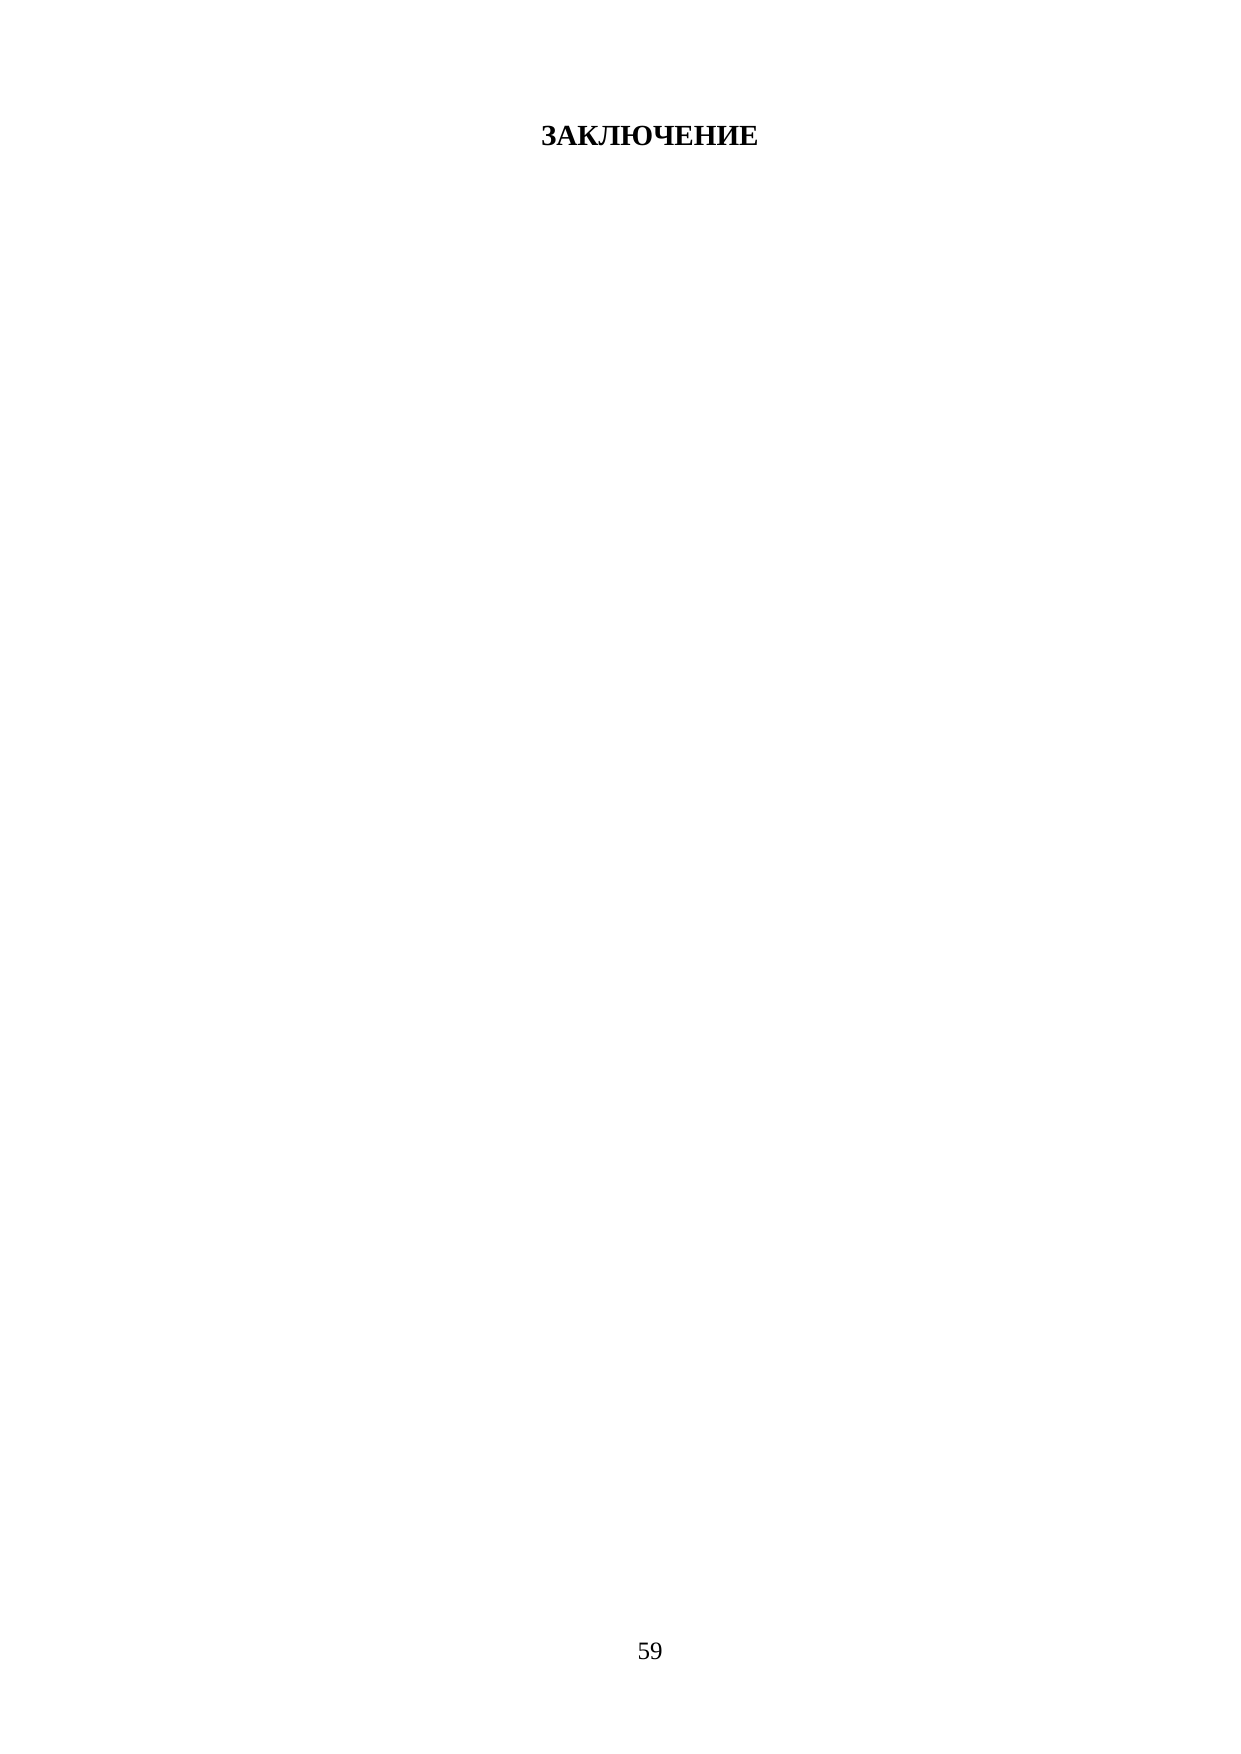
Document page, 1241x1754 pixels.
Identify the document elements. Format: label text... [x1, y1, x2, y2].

text ЗАКЛЮЧЕНИЕ [148, 118, 1152, 152]
